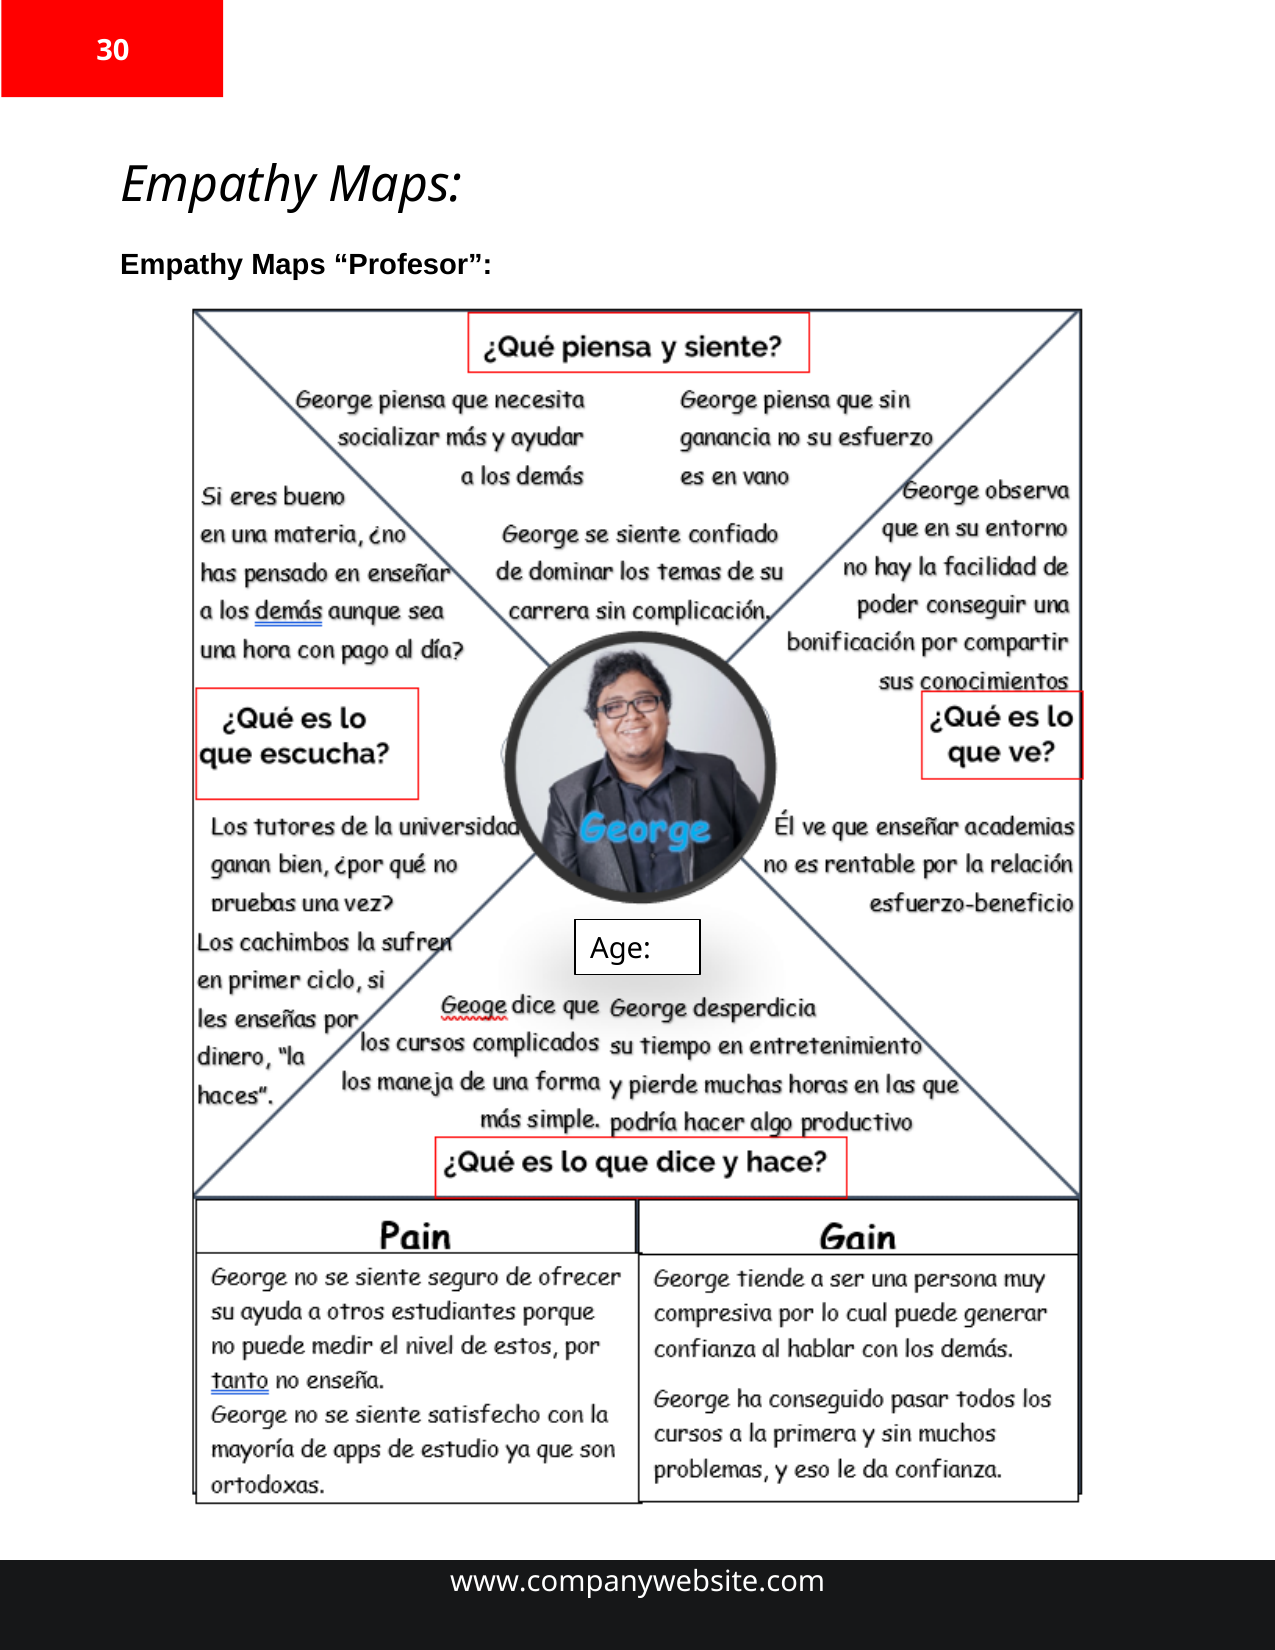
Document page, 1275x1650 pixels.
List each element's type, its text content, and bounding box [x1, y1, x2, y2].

picture [191, 306, 1084, 1509]
text Empathy Maps “Profesor”: [120, 247, 1155, 281]
text Empathy Maps: [120, 148, 1155, 216]
